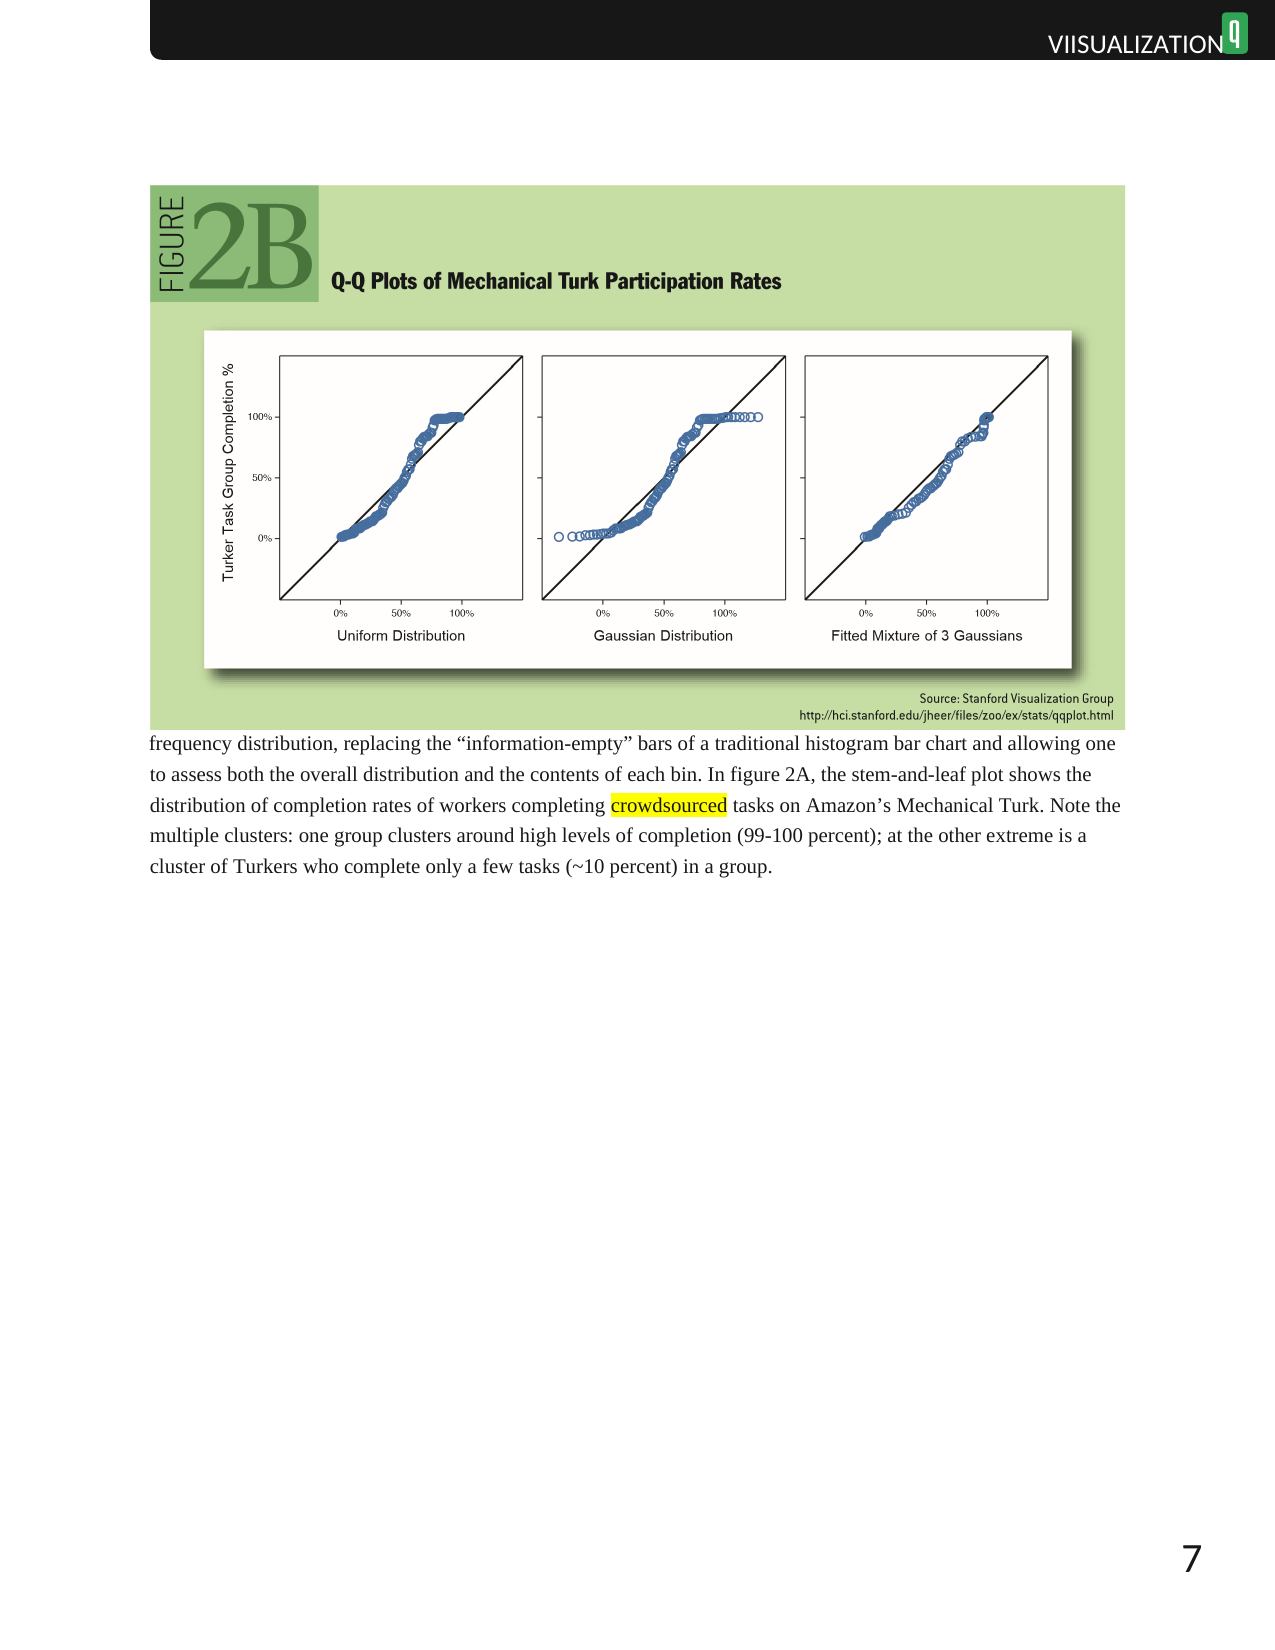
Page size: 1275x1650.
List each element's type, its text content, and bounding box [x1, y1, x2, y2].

text frequency distribution, replacing the “information-empty” bars of a traditional histogram bar chart and allowing one to assess both the overall distribution and the contents of each bin. In figure 2A, the stem-and-leaf plot shows the distribution of completion rates of workers completing crowdsourced tasks on Amazon’s Mechanical Turk. Note the multiple clusters: one group clusters around high levels of completion (99-100 percent); at the other extreme is a cluster of Turkers who complete only a few tasks (~10 percent) in a group. [148, 731, 1125, 878]
picture [149, 185, 1126, 730]
